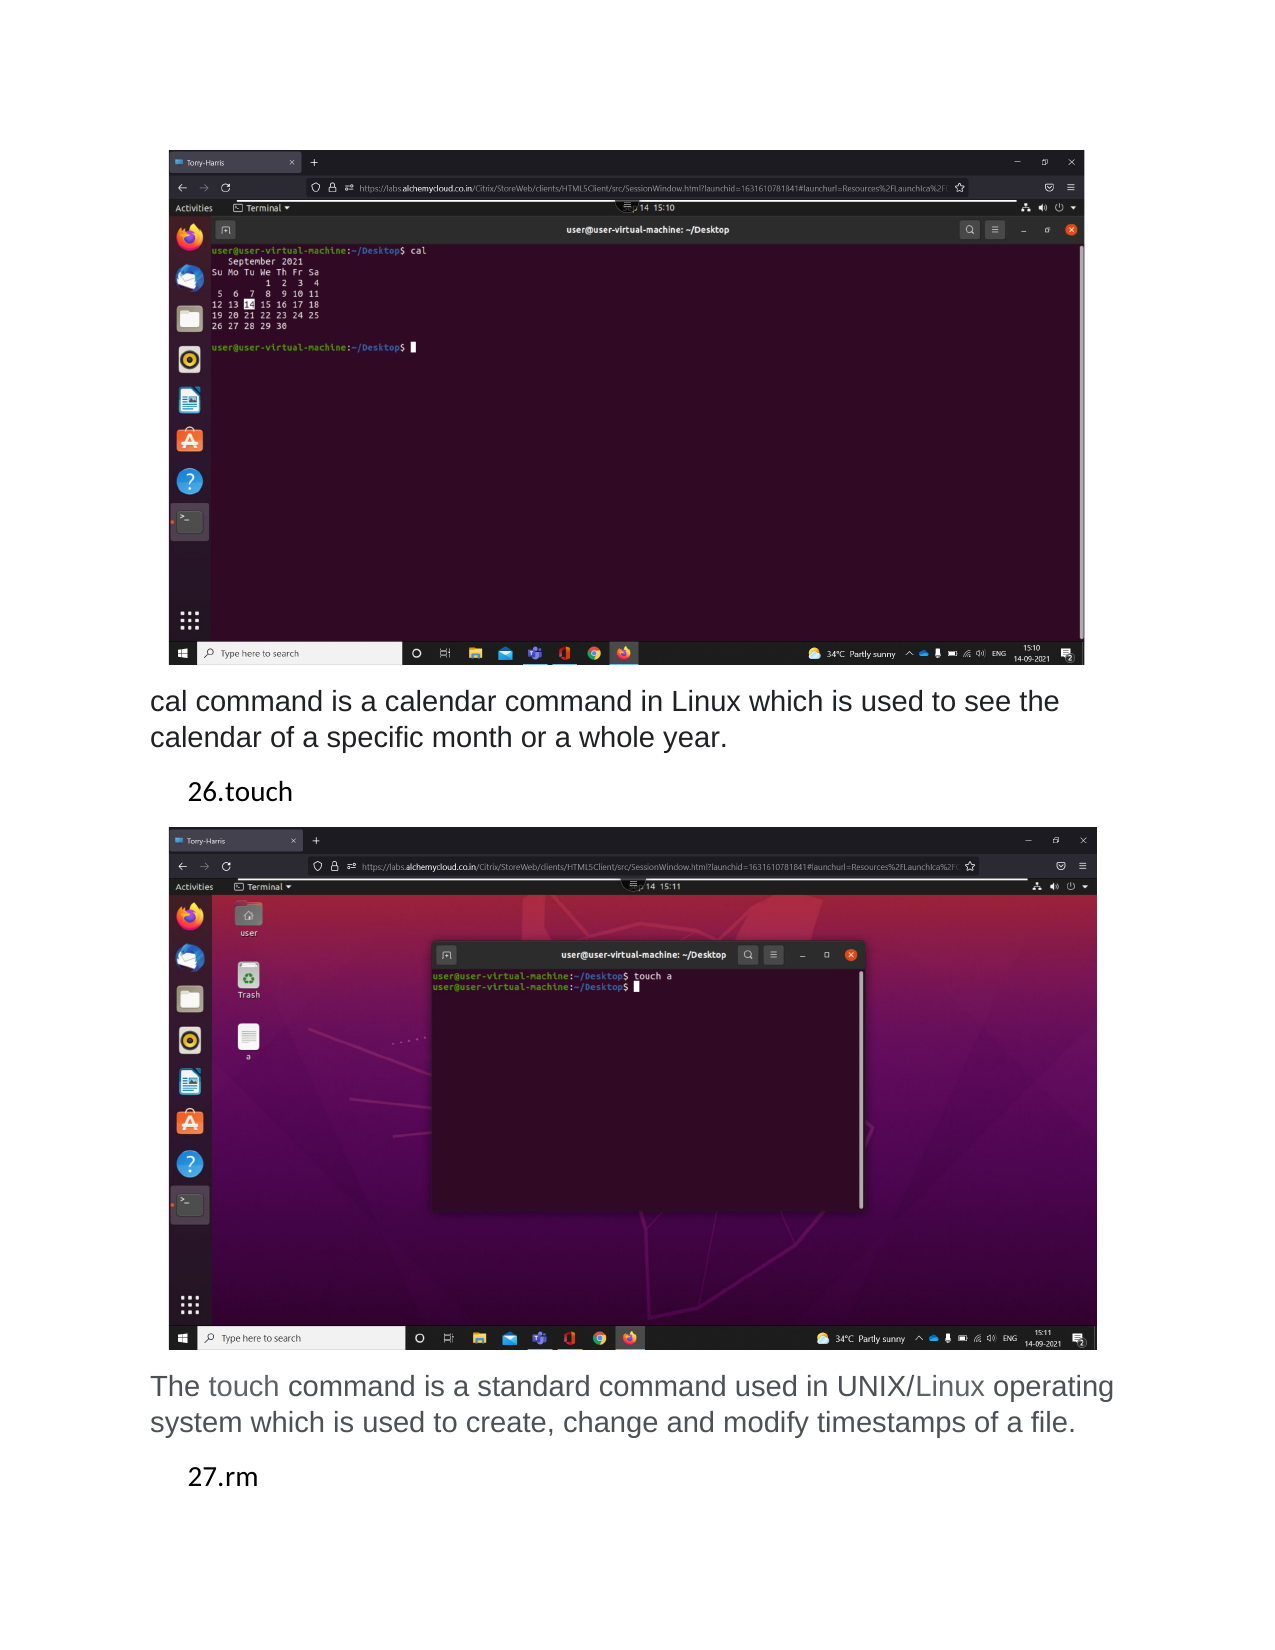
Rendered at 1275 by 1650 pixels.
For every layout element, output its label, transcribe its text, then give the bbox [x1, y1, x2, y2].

text cal command is a calendar command in Linux which is used to see the calendar of a specific month or a whole year. [150, 684, 1125, 753]
list touch [187, 773, 1125, 808]
text The touch command is a standard command used in UNIX/Linux operating system which is used to create, change and modify timestamps of a file. [150, 1369, 1125, 1438]
list rm [187, 1458, 1125, 1493]
